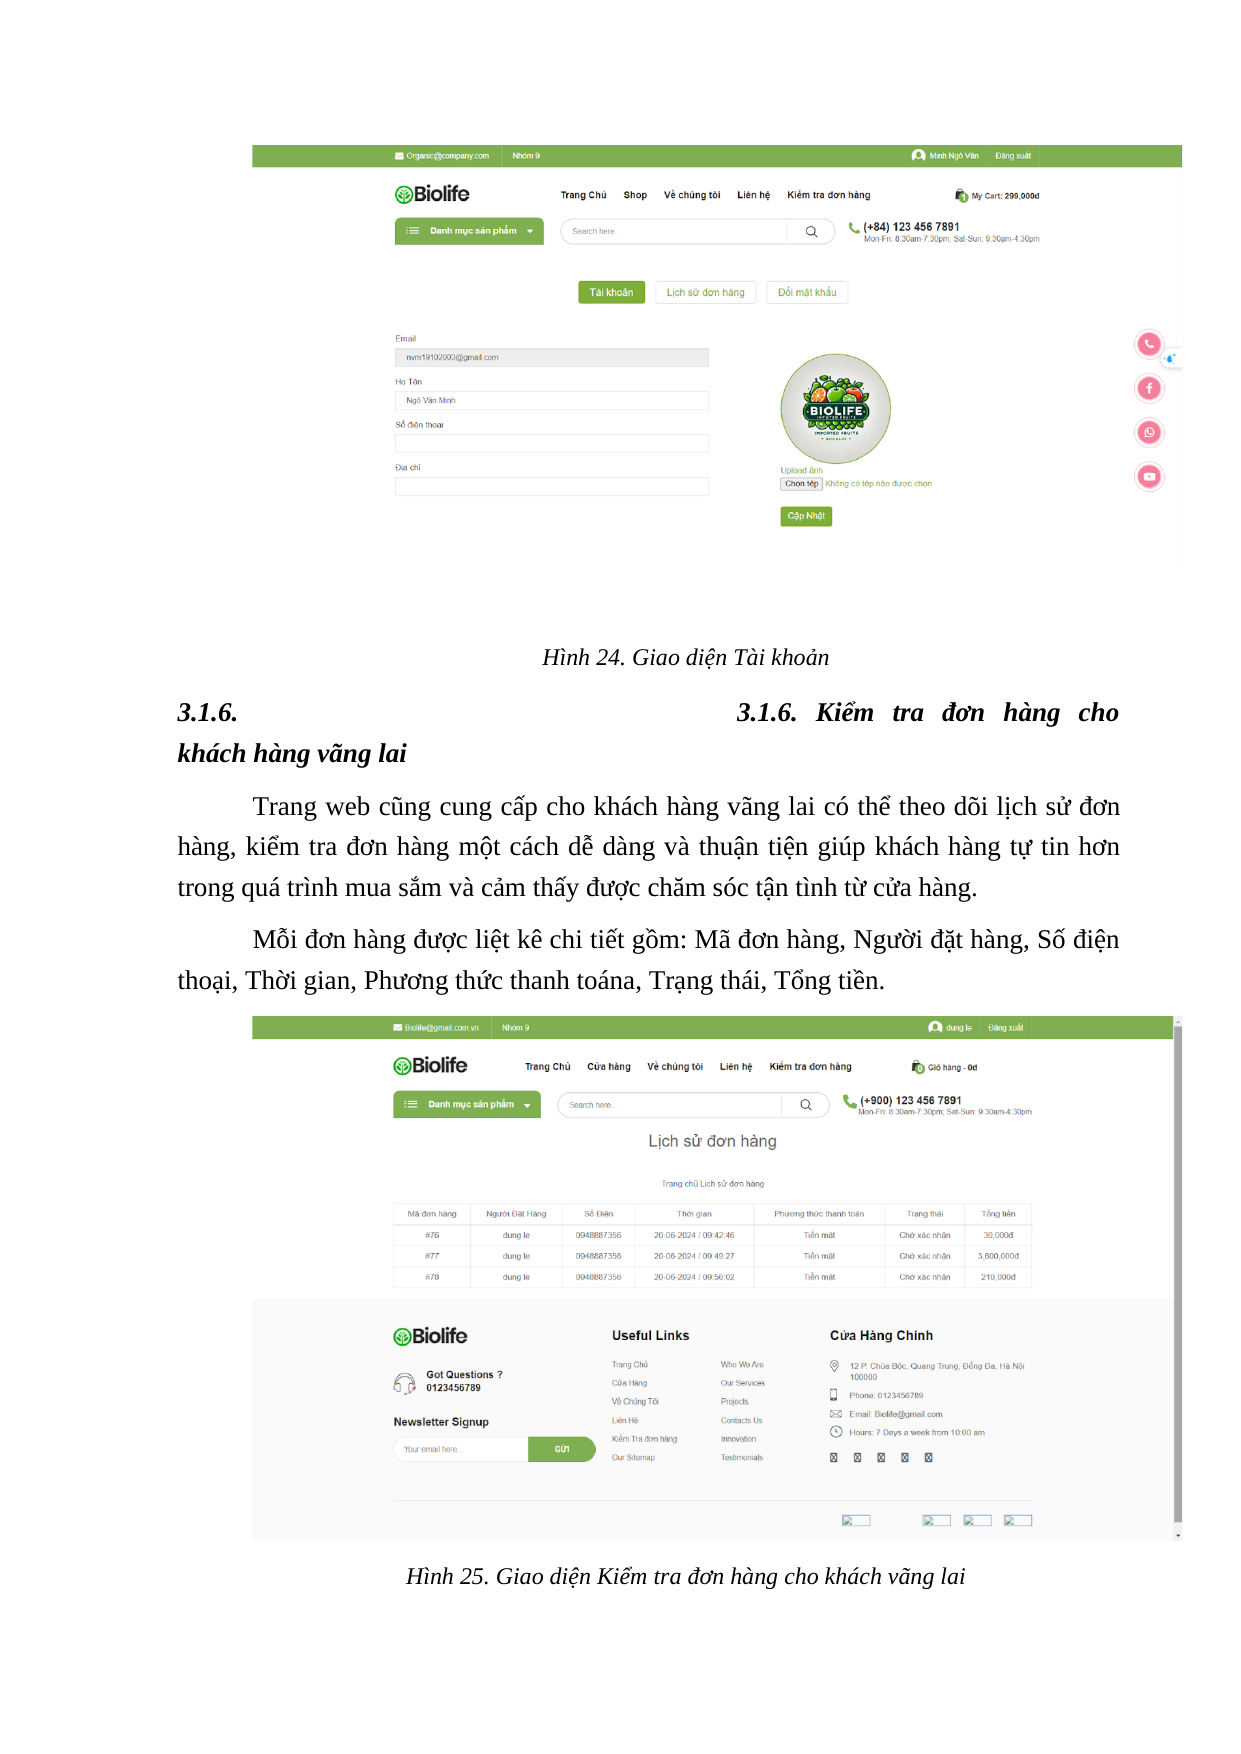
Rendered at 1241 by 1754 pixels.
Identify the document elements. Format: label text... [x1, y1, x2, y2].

picture [252, 145, 1183, 568]
text Hình 25. Giao diện Kiểm tra đơn hàng cho khách vãng lai [177, 1562, 1122, 1590]
subtitle 3.1.6. Kiểm tra đơn hàng cho khách hàng vãng lai [177, 696, 1122, 768]
text Hình 24. Giao diện Tài khoản [177, 643, 1122, 670]
picture [252, 1016, 1183, 1541]
text Trang web cũng cung cấp cho khách hàng vãng lai có thể theo dõi lịch sử đơn hàng, kiểm tra đơn hàng một cách dễ dàng và thuận tiện giúp khách hàng tự tin hơn trong quá trình mua sắm và cảm thấy được chăm sóc tận tình từ cửa hàng. [177, 790, 1122, 902]
text Mỗi đơn hàng được liệt kê chi tiết gồm: Mã đơn hàng, Người đặt hàng, Số điện thoại, Thời gian, Phương thức thanh toána, Trạng thái, Tổng tiền. [177, 923, 1122, 995]
